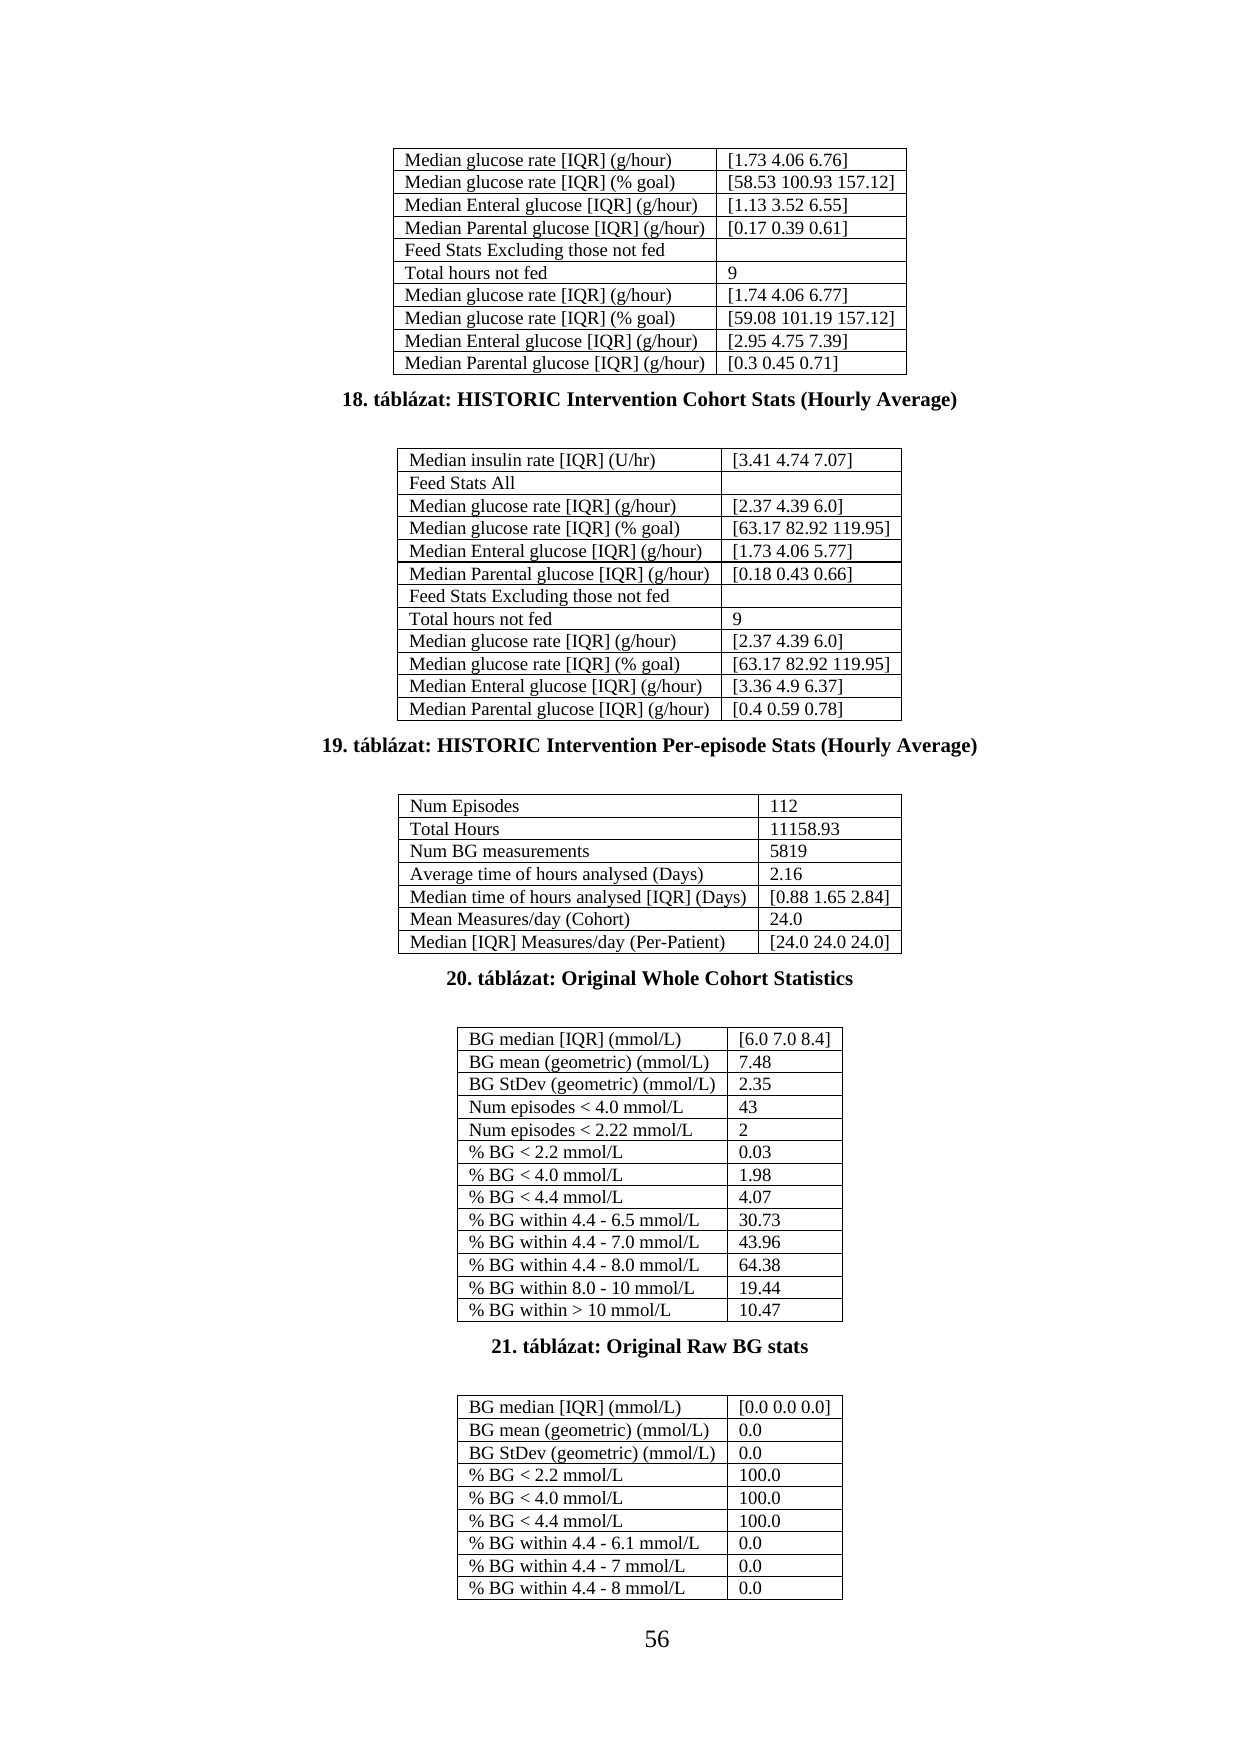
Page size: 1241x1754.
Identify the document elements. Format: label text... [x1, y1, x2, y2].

table_cell [2.95 4.75 7.39] [717, 330, 906, 351]
table_cell Median [IQR] Measures/day (Per-Patient) [399, 931, 758, 952]
table_cell 0.0 [728, 1442, 842, 1463]
table_cell Median Parental glucose [IQR] (g/hour) [394, 352, 716, 374]
table_cell 30.73 [728, 1209, 842, 1230]
table_cell Median glucose rate [IQR] (g/hour) [398, 630, 721, 652]
text 21. táblázat: Original Raw BG stats [207, 1334, 1092, 1358]
table_cell [59.08 101.19 157.12] [717, 307, 906, 328]
table_cell Num episodes < 4.0 mmol/L [458, 1096, 727, 1117]
table_cell Median time of hours analysed [IQR] (Days) [399, 886, 758, 907]
table_cell 100.0 [728, 1464, 842, 1486]
table_cell Median Parental glucose [IQR] (g/hour) [398, 698, 721, 719]
table_cell 2.35 [728, 1073, 842, 1095]
table_cell [3.36 4.9 6.37] [722, 675, 901, 697]
table_cell Total hours not fed [394, 262, 716, 283]
table_cell % BG < 2.2 mmol/L [458, 1464, 727, 1486]
table_cell Median glucose rate [IQR] (% goal) [398, 517, 721, 539]
table_cell 2 [728, 1119, 842, 1140]
table_cell Median glucose rate [IQR] (g/hour) [394, 149, 716, 170]
table_cell [722, 585, 901, 607]
table_cell Median glucose rate [IQR] (% goal) [394, 171, 716, 193]
table_cell 43 [728, 1096, 842, 1117]
table_cell Median glucose rate [IQR] (% goal) [398, 653, 721, 674]
table_cell Feed Stats Excluding those not fed [394, 239, 716, 261]
table_cell % BG < 4.4 mmol/L [458, 1510, 727, 1531]
table_header 112 [759, 795, 901, 817]
table_cell % BG < 4.4 mmol/L [458, 1186, 727, 1208]
table_cell Median Enteral glucose [IQR] (g/hour) [398, 540, 721, 561]
table_header Num Episodes [399, 795, 758, 817]
table_cell % BG < 4.0 mmol/L [458, 1164, 727, 1185]
table_cell 0.0 [728, 1555, 842, 1576]
table_cell 64.38 [728, 1254, 842, 1276]
table_cell % BG within > 10 mmol/L [458, 1299, 727, 1321]
table_cell [1.74 4.06 6.77] [717, 284, 906, 306]
table_cell BG StDev (geometric) (mmol/L) [458, 1442, 727, 1463]
table_cell [2.37 4.39 6.0] [722, 495, 901, 516]
table_cell 0.03 [728, 1141, 842, 1163]
table_cell Median Enteral glucose [IQR] (g/hour) [394, 194, 716, 216]
table_cell BG mean (geometric) (mmol/L) [458, 1051, 727, 1072]
table_cell % BG within 4.4 - 8.0 mmol/L [458, 1254, 727, 1276]
table_cell Feed Stats All [398, 472, 721, 493]
table_cell Mean Measures/day (Cohort) [399, 908, 758, 930]
table_cell [717, 239, 906, 261]
table_cell 5819 [759, 840, 901, 862]
table_cell [63.17 82.92 119.95] [722, 653, 901, 674]
table_cell 11158.93 [759, 818, 901, 839]
table_header Median insulin rate [IQR] (U/hr) [398, 449, 721, 471]
table_cell % BG < 4.0 mmol/L [458, 1487, 727, 1508]
table_cell [24.0 24.0 24.0] [759, 931, 901, 952]
table_cell Total Hours [399, 818, 758, 839]
text 18. táblázat: HISTORIC Intervention Cohort Stats (Hourly Average) [207, 387, 1092, 411]
table_cell Average time of hours analysed (Days) [399, 863, 758, 884]
table_cell [63.17 82.92 119.95] [722, 517, 901, 539]
table_cell [0.18 0.43 0.66] [722, 563, 901, 584]
text 20. táblázat: Original Whole Cohort Statistics [207, 966, 1092, 990]
table_cell 2.16 [759, 863, 901, 884]
table_cell % BG within 4.4 - 7 mmol/L [458, 1555, 727, 1576]
table_cell 10.47 [728, 1299, 842, 1321]
table_cell 43.96 [728, 1231, 842, 1253]
table_cell 1.98 [728, 1164, 842, 1185]
table_cell [0.4 0.59 0.78] [722, 698, 901, 719]
table_cell Median Enteral glucose [IQR] (g/hour) [398, 675, 721, 697]
table_cell 100.0 [728, 1510, 842, 1531]
table_cell [722, 472, 901, 493]
table_cell 7.48 [728, 1051, 842, 1072]
table_cell % BG < 2.2 mmol/L [458, 1141, 727, 1163]
table_cell [2.37 4.39 6.0] [722, 630, 901, 652]
table_cell Feed Stats Excluding those not fed [398, 585, 721, 607]
table_cell [1.73 4.06 6.76] [717, 149, 906, 170]
table_cell Median glucose rate [IQR] (% goal) [394, 307, 716, 328]
table_header [6.0 7.0 8.4] [728, 1028, 842, 1049]
table_cell 0.0 [728, 1532, 842, 1554]
table_cell [0.17 0.39 0.61] [717, 217, 906, 238]
table_cell [0.88 1.65 2.84] [759, 886, 901, 907]
table_cell Num BG measurements [399, 840, 758, 862]
table_cell 0.0 [728, 1577, 842, 1599]
table_cell [1.73 4.06 5.77] [722, 540, 901, 561]
table_cell 24.0 [759, 908, 901, 930]
table_cell Num episodes < 2.22 mmol/L [458, 1119, 727, 1140]
table_cell 9 [717, 262, 906, 283]
table_cell Total hours not fed [398, 608, 721, 629]
table_header BG median [IQR] (mmol/L) [458, 1028, 727, 1049]
table_cell 0.0 [728, 1419, 842, 1441]
table_cell [58.53 100.93 157.12] [717, 171, 906, 193]
table_header [3.41 4.74 7.07] [722, 449, 901, 471]
table_cell 19.44 [728, 1277, 842, 1298]
table_cell 9 [722, 608, 901, 629]
table_cell 100.0 [728, 1487, 842, 1508]
table_cell % BG within 4.4 - 6.1 mmol/L [458, 1532, 727, 1554]
table_cell [0.3 0.45 0.71] [717, 352, 906, 374]
table_header BG median [IQR] (mmol/L) [458, 1396, 727, 1418]
table_cell Median Parental glucose [IQR] (g/hour) [394, 217, 716, 238]
table_cell Median Enteral glucose [IQR] (g/hour) [394, 330, 716, 351]
table_cell Median glucose rate [IQR] (g/hour) [398, 495, 721, 516]
table_header [0.0 0.0 0.0] [728, 1396, 842, 1418]
table_cell BG StDev (geometric) (mmol/L) [458, 1073, 727, 1095]
text 19. táblázat: HISTORIC Intervention Per-episode Stats (Hourly Average) [207, 733, 1092, 757]
table_cell 4.07 [728, 1186, 842, 1208]
table_cell % BG within 4.4 - 6.5 mmol/L [458, 1209, 727, 1230]
table_cell % BG within 4.4 - 7.0 mmol/L [458, 1231, 727, 1253]
table_cell [1.13 3.52 6.55] [717, 194, 906, 216]
table_cell Median Parental glucose [IQR] (g/hour) [398, 563, 721, 584]
table_cell % BG within 4.4 - 8 mmol/L [458, 1577, 727, 1599]
table_cell BG mean (geometric) (mmol/L) [458, 1419, 727, 1441]
table_cell % BG within 8.0 - 10 mmol/L [458, 1277, 727, 1298]
table_cell Median glucose rate [IQR] (g/hour) [394, 284, 716, 306]
